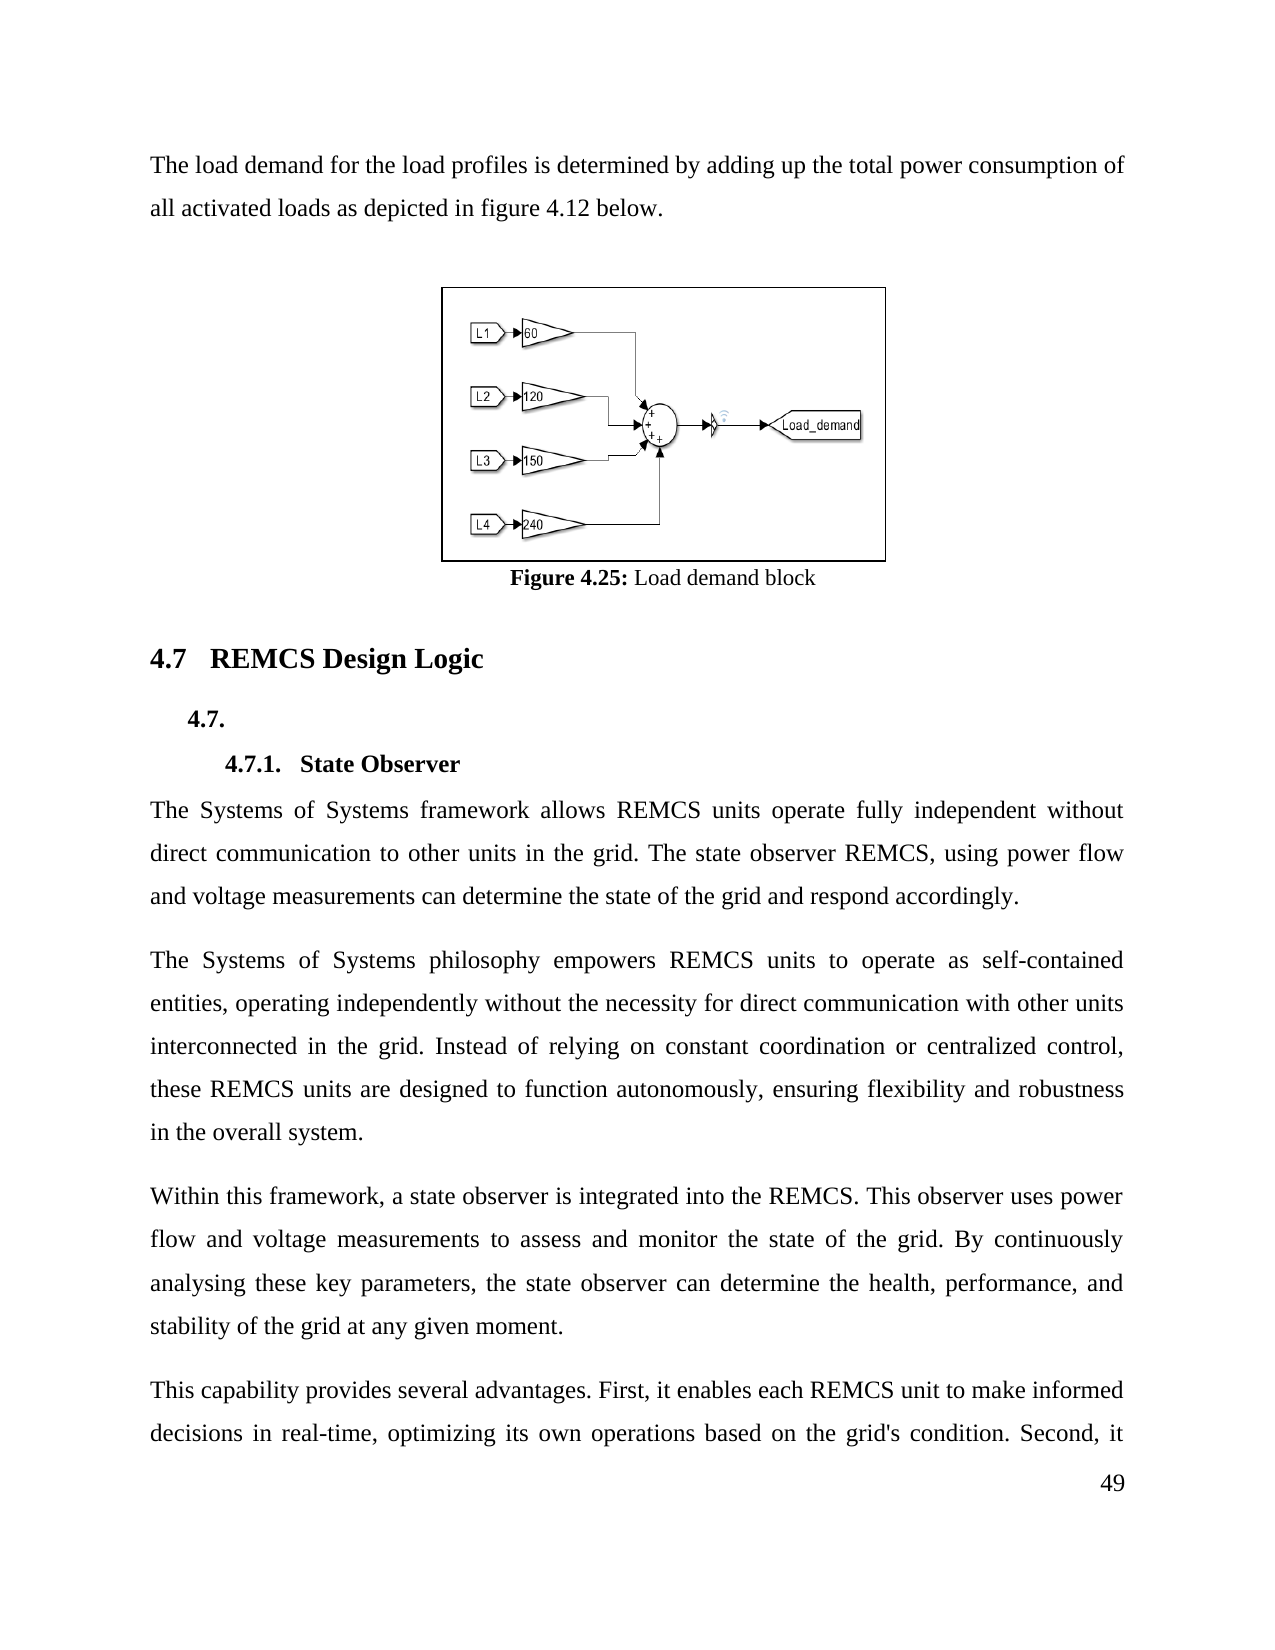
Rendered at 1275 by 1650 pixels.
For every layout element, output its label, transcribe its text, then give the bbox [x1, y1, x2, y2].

text Within this framework, a state observer is integrated into the REMCS. This observer uses power flow and voltage measurements to assess and monitor the state of the grid. By continuously analysing these key parameters, the state observer can determine the health, performance, and stability of the grid at any given moment. [150, 1181, 1125, 1339]
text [150, 1375, 1125, 1447]
text The Systems of Systems framework allows REMCS units operate fully independent without direct communication to other units in the grid. The state observer REMCS, using power flow and voltage measurements can determine the state of the grid and respond accordingly. [150, 795, 1125, 910]
text The Systems of Systems philosophy empowers REMCS units to operate as self-contained entities, operating independently without the necessity for direct communication with other units interconnected in the grid. Instead of relying on constant coordination or centralized control, these REMCS units are designed to function autonomously, ensuring flexibility and robustness in the overall system. [150, 945, 1125, 1146]
subtitle REMCS Design Logic [150, 641, 1125, 674]
text The load demand for the load profiles is determined by adding up the total power consumption of all activated loads as depicted in figure 4.12 below. [150, 150, 1125, 222]
subtitle State Observer [225, 749, 1125, 778]
